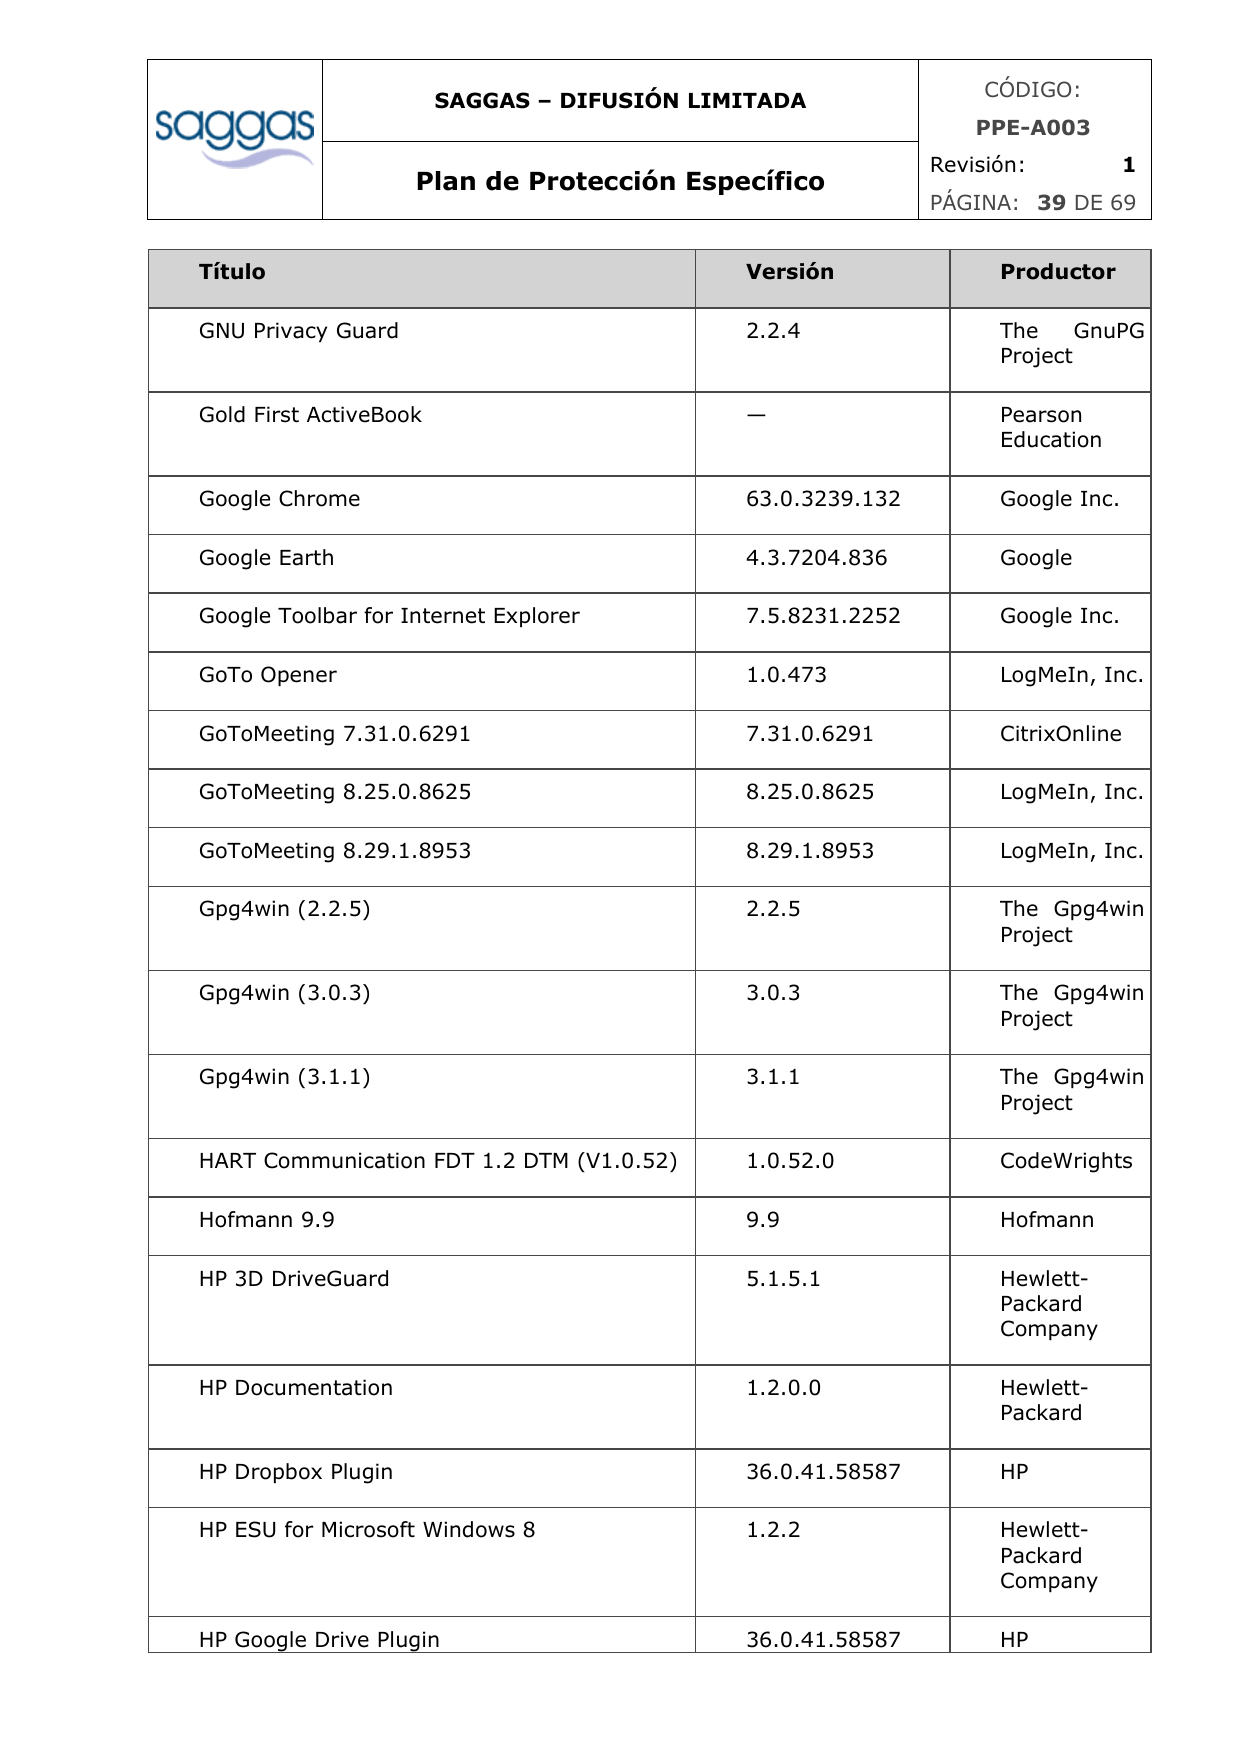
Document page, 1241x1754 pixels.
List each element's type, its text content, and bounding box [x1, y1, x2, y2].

table_cell LogMeIn, Inc. [951, 770, 1150, 827]
table_cell The Gpg4win Project [951, 887, 1150, 969]
table_cell Gpg4win (3.0.3) [149, 971, 695, 1053]
table_cell LogMeIn, Inc. [951, 828, 1150, 886]
table_header Versión [696, 250, 949, 307]
table_cell HP [951, 1450, 1150, 1507]
table_cell Hofmann [951, 1198, 1150, 1255]
table_cell GoToMeeting 8.29.1.8953 [149, 828, 695, 886]
table_cell LogMeIn, Inc. [951, 653, 1150, 709]
table_cell HP Google Drive Plugin [149, 1617, 695, 1652]
table_cell The GnuPG Project [951, 309, 1150, 391]
table_cell 8.29.1.8953 [696, 828, 949, 886]
table_cell GNU Privacy Guard [149, 309, 695, 391]
picture [156, 110, 314, 169]
table_cell GoToMeeting 8.25.0.8625 [149, 770, 695, 827]
table_cell 5.1.5.1 [696, 1256, 949, 1364]
table_cell Google [951, 535, 1150, 592]
table_cell 1.0.52.0 [696, 1139, 949, 1196]
table_cell 1.2.2 [696, 1508, 949, 1616]
table_cell 4.3.7204.836 [696, 535, 949, 592]
table_cell 3.1.1 [696, 1055, 949, 1137]
table_cell Hewlett-Packard [951, 1366, 1150, 1448]
table_cell HP [951, 1617, 1150, 1652]
table_cell Hewlett-Packard Company [951, 1508, 1150, 1616]
table_cell Google Inc. [951, 594, 1150, 651]
table_cell 36.0.41.58587 [696, 1617, 949, 1652]
table_cell HP ESU for Microsoft Windows 8 [149, 1508, 695, 1616]
table_cell HP Documentation [149, 1366, 695, 1448]
table_cell 2.2.5 [696, 887, 949, 969]
table_cell GoToMeeting 7.31.0.6291 [149, 711, 695, 768]
table_cell 9.9 [696, 1198, 949, 1255]
table_cell CitrixOnline [951, 711, 1150, 768]
table_cell HP Dropbox Plugin [149, 1450, 695, 1507]
table_cell Google Inc. [951, 477, 1150, 534]
table_cell The Gpg4win Project [951, 971, 1150, 1053]
table_cell 1.2.0.0 [696, 1366, 949, 1448]
table_header Título [149, 250, 695, 307]
table_cell 3.0.3 [696, 971, 949, 1053]
table_cell Gpg4win (3.1.1) [149, 1055, 695, 1137]
table_cell HART Communication FDT 1.2 DTM (V1.0.52) [149, 1139, 695, 1196]
table_cell 8.25.0.8625 [696, 770, 949, 827]
table_header Productor [951, 250, 1150, 307]
table_cell Google Toolbar for Internet Explorer [149, 594, 695, 651]
table_cell — [696, 393, 949, 475]
table_cell Hewlett-Packard Company [951, 1256, 1150, 1364]
table_cell Google Chrome [149, 477, 695, 534]
table_cell CodeWrights [951, 1139, 1150, 1196]
table_cell 7.5.8231.2252 [696, 594, 949, 651]
table_cell Google Earth [149, 535, 695, 592]
table_cell The Gpg4win Project [951, 1055, 1150, 1137]
table_cell 36.0.41.58587 [696, 1450, 949, 1507]
table_cell Pearson Education [951, 393, 1150, 475]
table_cell GoTo Opener [149, 653, 695, 709]
table_cell Gold First ActiveBook [149, 393, 695, 475]
table_cell 63.0.3239.132 [696, 477, 949, 534]
table_cell Gpg4win (2.2.5) [149, 887, 695, 969]
table_cell 2.2.4 [696, 309, 949, 391]
table_cell Hofmann 9.9 [149, 1198, 695, 1255]
table_cell 7.31.0.6291 [696, 711, 949, 768]
table_cell HP 3D DriveGuard [149, 1256, 695, 1364]
table_cell 1.0.473 [696, 653, 949, 709]
